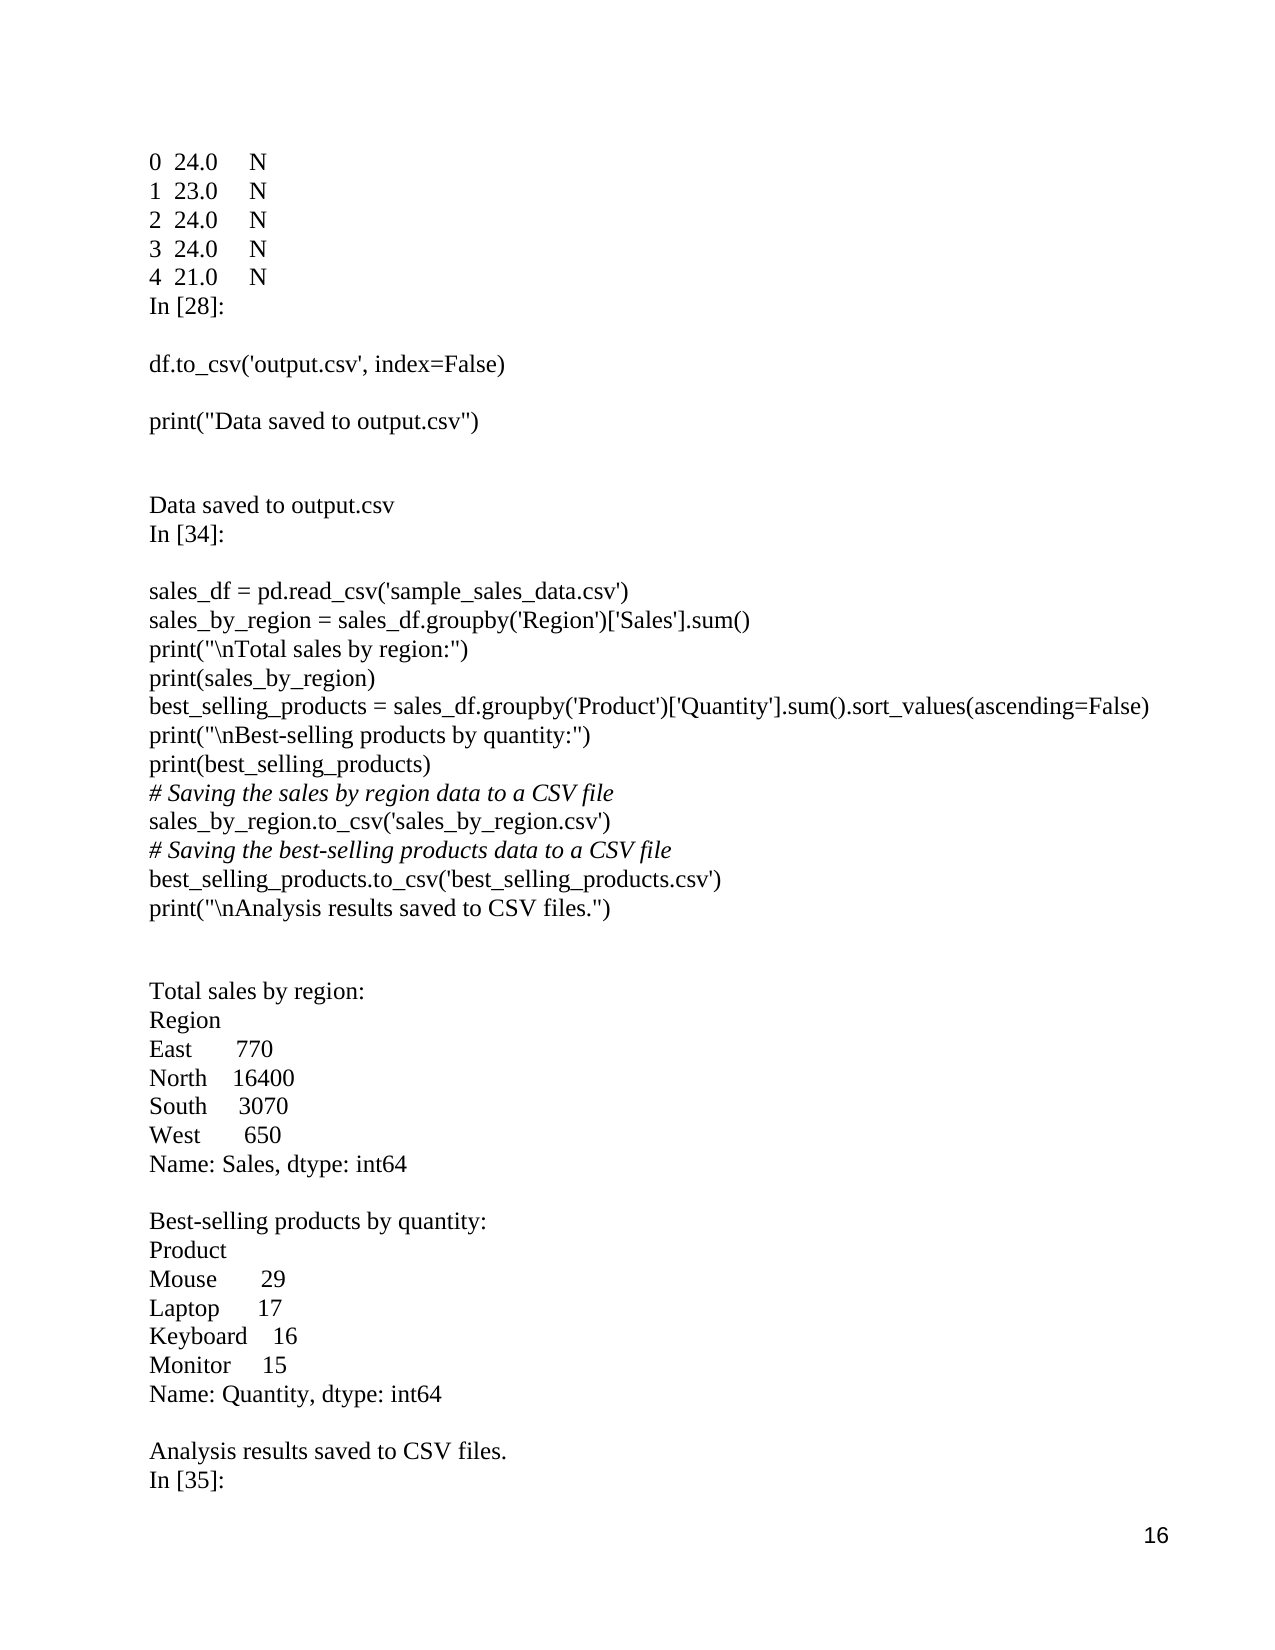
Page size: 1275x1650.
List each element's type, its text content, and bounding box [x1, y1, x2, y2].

text In [35]: [149, 1465, 1169, 1494]
text Name: Quantity, dtype: int64 [149, 1379, 1169, 1408]
text 0 24.0 N [149, 147, 1169, 176]
text print("\nBest-selling products by quantity:") [149, 720, 1169, 749]
text Keyboard 16 [149, 1321, 1169, 1350]
text South 3070 [149, 1091, 1169, 1120]
text Monitor 15 [149, 1350, 1169, 1379]
text In [28]: [149, 291, 1169, 320]
text print("\nAnalysis results saved to CSV files.") [149, 893, 1169, 921]
text Analysis results saved to CSV files. [149, 1436, 1169, 1465]
text Region [149, 1005, 1169, 1034]
text 4 21.0 N [149, 262, 1169, 291]
text Laptop 17 [149, 1293, 1169, 1321]
text 2 24.0 N [149, 205, 1169, 234]
text sales_by_region.to_csv('sales_by_region.csv') [149, 806, 1169, 835]
text Name: Sales, dtype: int64 [149, 1149, 1169, 1178]
text East 770 [149, 1034, 1169, 1063]
text # Saving the best-selling products data to a CSV file [149, 835, 1169, 864]
text print("Data saved to output.csv") [149, 406, 1169, 435]
text 1 23.0 N [149, 176, 1169, 205]
text West 650 [149, 1120, 1169, 1149]
text print("\nTotal sales by region:") [149, 634, 1169, 663]
text best_selling_products.to_csv('best_selling_products.csv') [149, 864, 1169, 893]
text Product [149, 1235, 1169, 1264]
text print(sales_by_region) [149, 663, 1169, 691]
text print(best_selling_products) [149, 749, 1169, 778]
text Mouse 29 [149, 1264, 1169, 1293]
text sales_df = pd.read_csv('sample_sales_data.csv') [149, 576, 1169, 605]
text sales_by_region = sales_df.groupby('Region')['Sales'].sum() [149, 605, 1169, 634]
text In [34]: [149, 519, 1169, 548]
text df.to_csv('output.csv', index=False) [149, 349, 1169, 377]
text North 16400 [149, 1063, 1169, 1091]
text 3 24.0 N [149, 234, 1169, 262]
text Best-selling products by quantity: [149, 1206, 1169, 1235]
text Data saved to output.csv [149, 490, 1169, 519]
text Total sales by region: [149, 976, 1169, 1005]
text best_selling_products = sales_df.groupby('Product')['Quantity'].sum().sort_values(ascending=False) [149, 691, 1169, 720]
text # Saving the sales by region data to a CSV file [149, 778, 1169, 806]
